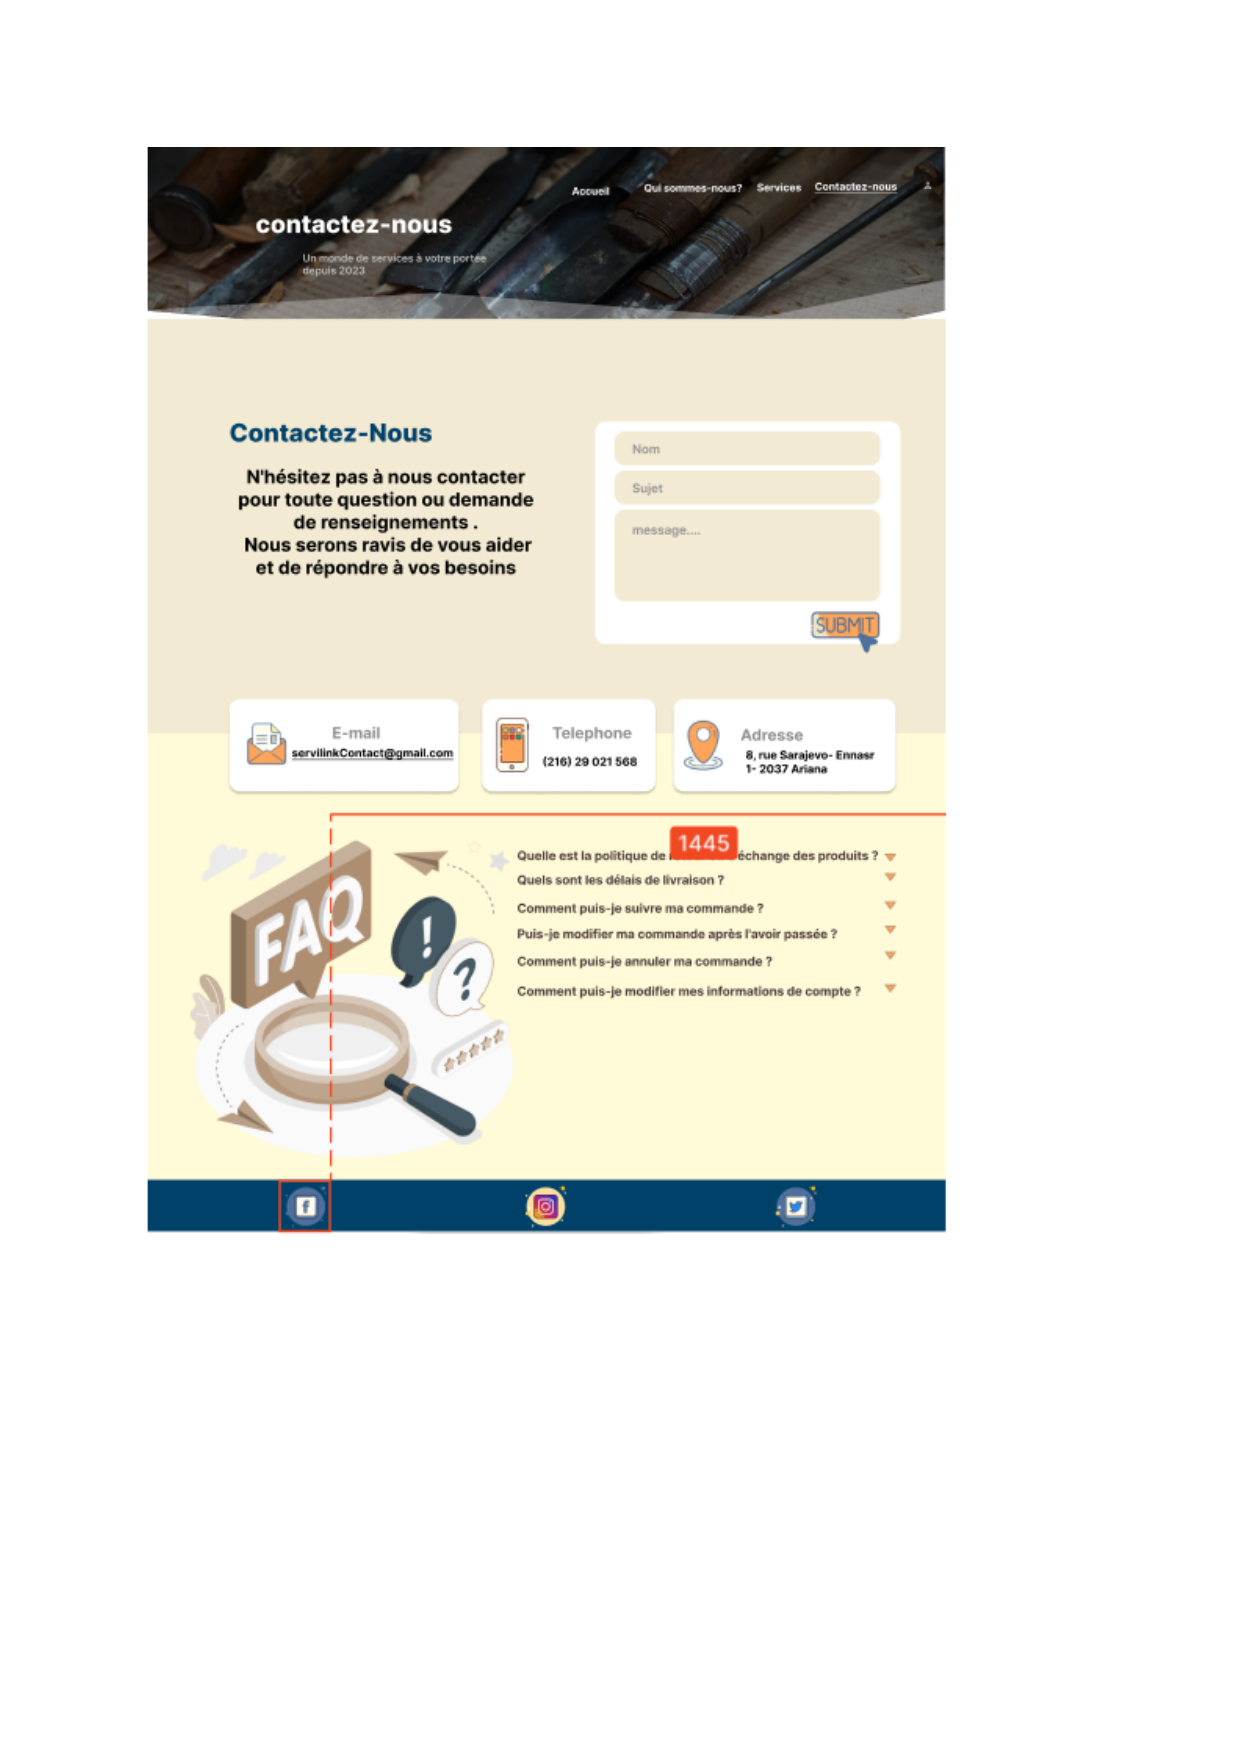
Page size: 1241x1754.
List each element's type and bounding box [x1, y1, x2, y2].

picture [147, 147, 947, 1234]
